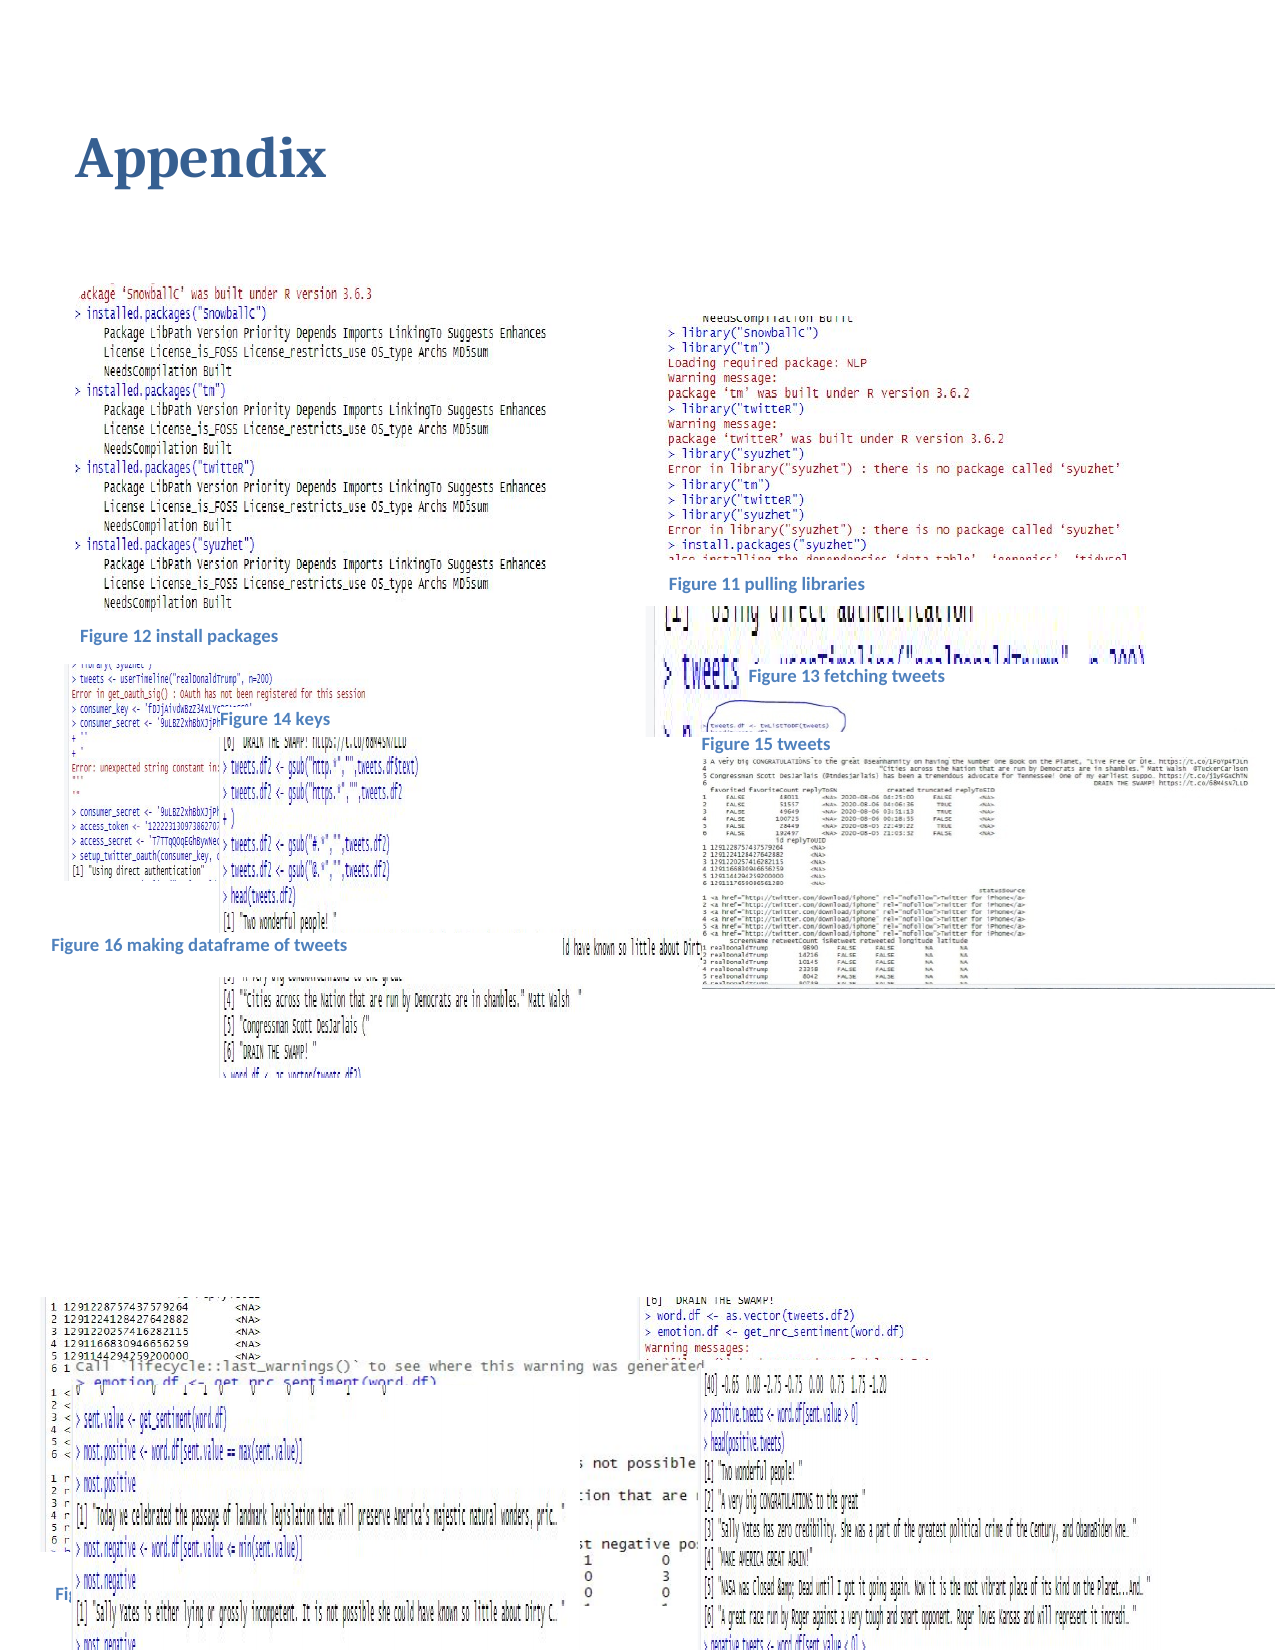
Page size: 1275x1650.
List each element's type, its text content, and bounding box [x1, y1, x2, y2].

picture [64, 606, 1275, 1078]
picture [665, 316, 1127, 560]
picture [39, 1297, 1179, 1650]
subtitle Appendix [75, 125, 1200, 192]
picture [75, 283, 567, 615]
